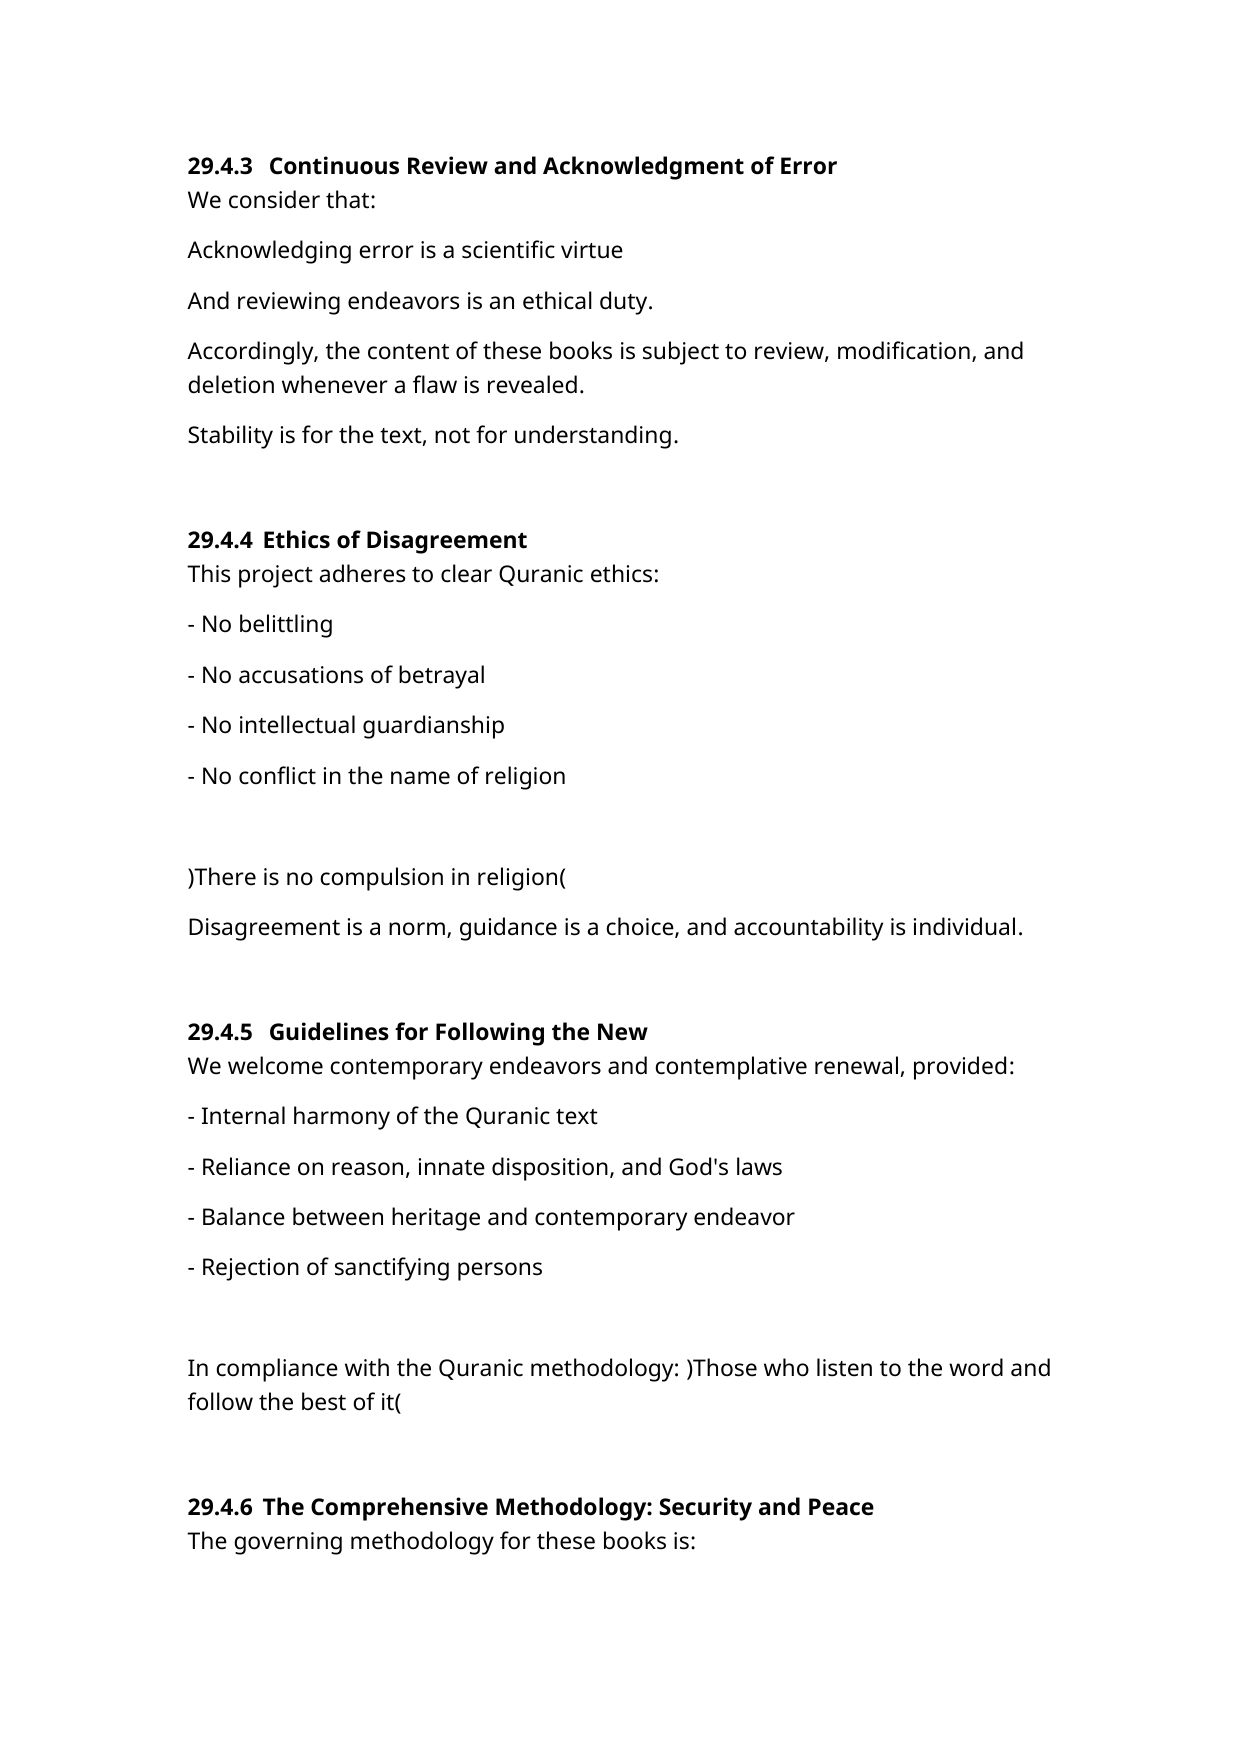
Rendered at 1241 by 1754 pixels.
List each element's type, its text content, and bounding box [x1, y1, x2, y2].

text The governing methodology for these books is: [187, 1524, 1053, 1556]
text - Internal harmony of the Quranic text [187, 1100, 1053, 1131]
text ﴿There is no compulsion in religion﴾ [187, 860, 1053, 892]
text - Reliance on reason, innate disposition, and God's laws [187, 1150, 1053, 1182]
text And reviewing endeavors is an ethical duty. [187, 284, 1053, 316]
text Accordingly, the content of these books is subject to review, modification, and deletion whenever a flaw is revealed. [187, 335, 1053, 400]
text Stability is for the text, not for understanding. [187, 419, 1053, 450]
text We welcome contemporary endeavors and contemplative renewal, provided: [187, 1049, 1053, 1081]
text Acknowledging error is a scientific virtue [187, 234, 1053, 265]
text - No accusations of betrayal [187, 659, 1053, 690]
text - Rejection of sanctifying persons [187, 1251, 1053, 1282]
text - No intellectual guardianship [187, 709, 1053, 740]
text In compliance with the Quranic methodology: ﴿Those who listen to the word and follow the best of it﴾ [187, 1352, 1053, 1417]
text This project adheres to clear Quranic ethics: [187, 558, 1053, 589]
text We consider that: [187, 184, 1053, 215]
subtitle Guidelines for Following the New [187, 1016, 1053, 1047]
text - Balance between heritage and contemporary endeavor [187, 1201, 1053, 1232]
subtitle The Comprehensive Methodology: Security and Peace [187, 1491, 1053, 1522]
subtitle Continuous Review and Acknowledgment of Error [187, 150, 1053, 181]
text - No conflict in the name of religion [187, 759, 1053, 791]
text - No belittling [187, 608, 1053, 639]
text Disagreement is a norm, guidance is a choice, and accountability is individual. [187, 911, 1053, 942]
subtitle Ethics of Disagreement [187, 524, 1053, 555]
